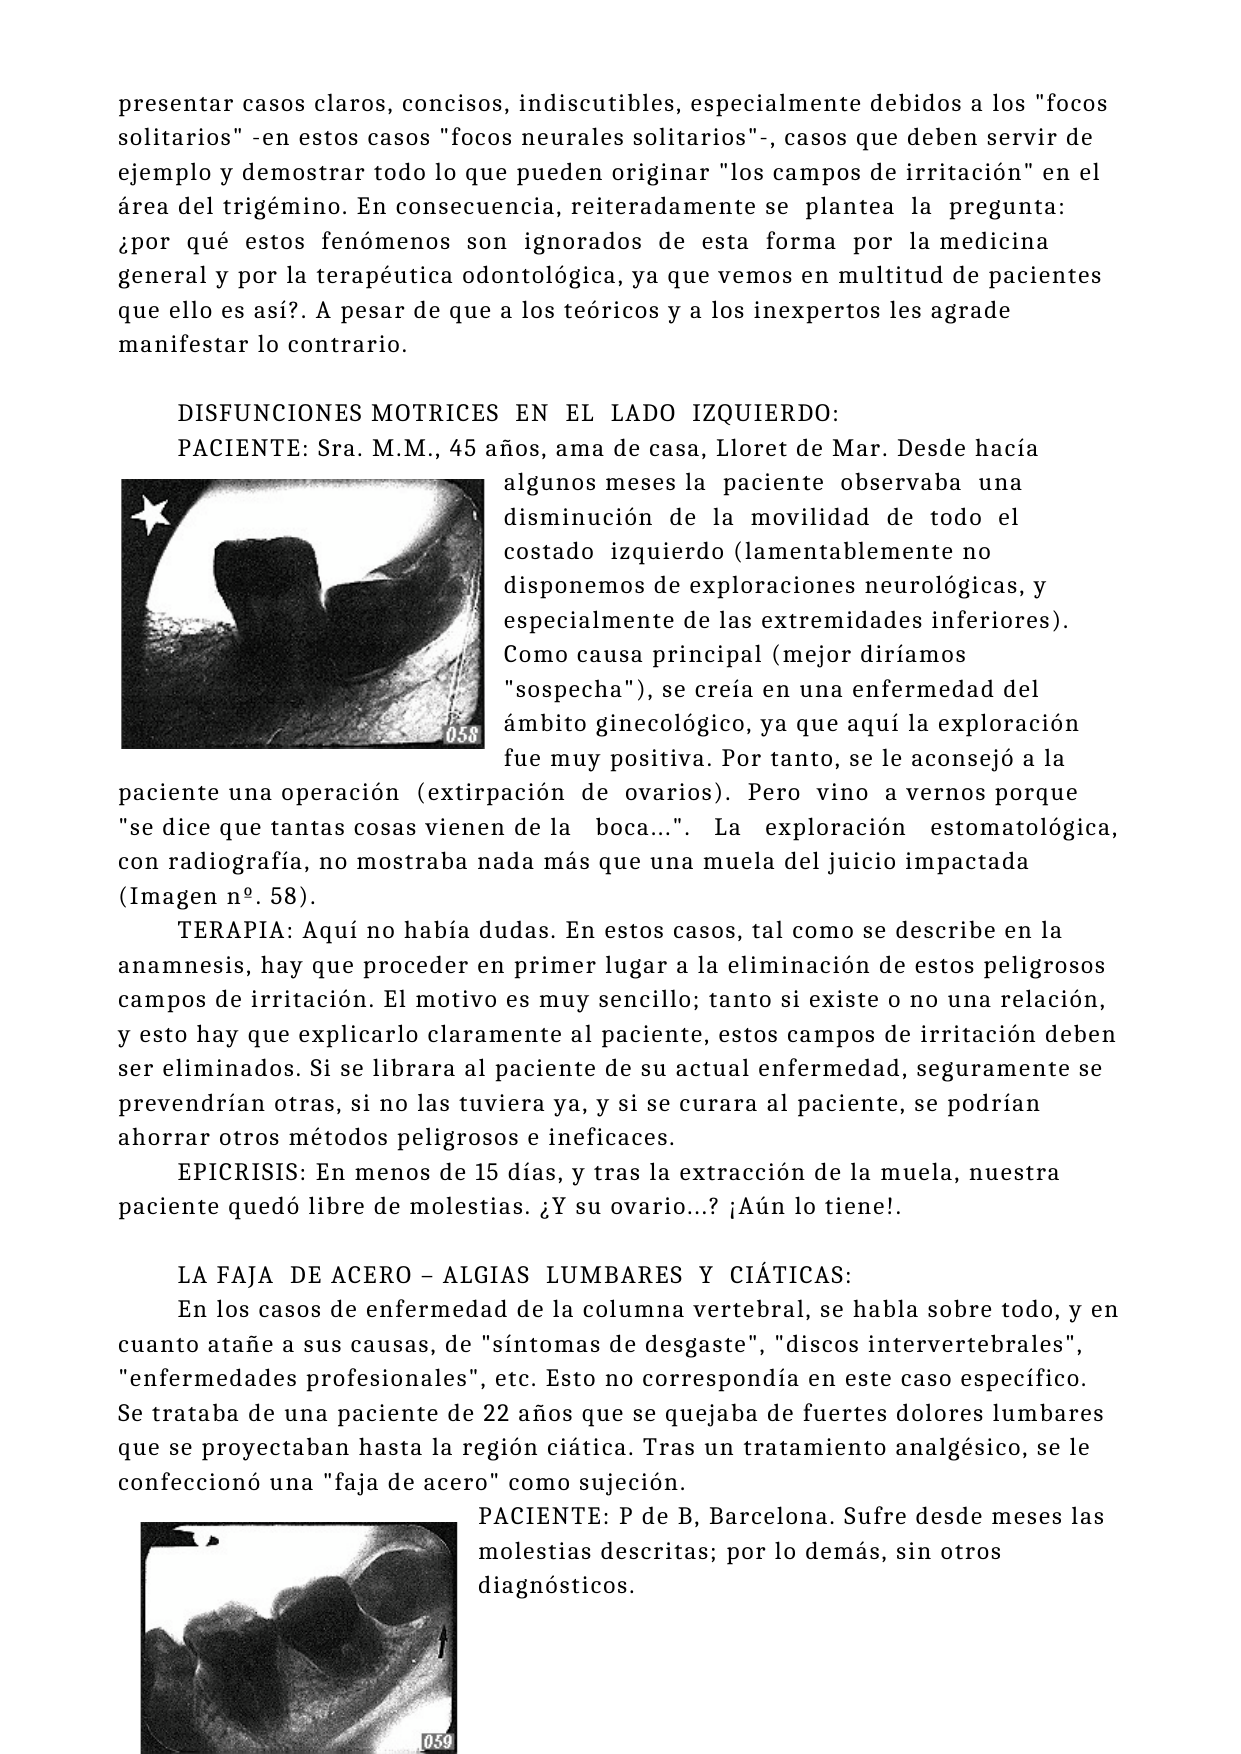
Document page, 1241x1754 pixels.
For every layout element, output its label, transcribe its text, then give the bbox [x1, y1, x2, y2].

text EPICRISIS: En menos de 15 días, y tras la extracción de la muela, nuestra paciente quedó libre de molestias. ¿Y su ovario...? ¡Aún lo tiene!. [118, 1157, 1122, 1221]
picture [121, 479, 485, 749]
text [118, 89, 1122, 359]
text PACIENTE: P de B, Barcelona. Sufre desde meses las molestias descritas; por lo demás, sin otros diagnósticos. [118, 1502, 1122, 1600]
text LA FAJA DE ACERO – ALGIAS LUMBARES Y CIÁTICAS: [118, 1261, 1122, 1290]
text PACIENTE: Sra. M.M., 45 años, ama de casa, Lloret de Mar. Desde hacía algunos meses la paciente observaba una disminución de la movilidad de todo el costado izquierdo (lamentablemente no disponemos de exploraciones neurológicas, y especialmente de las extremidades inferiores). Como causa principal (mejor diríamos "sospecha"), se creía en una enfermedad del ámbito ginecológico, ya que aquí la exploración fue muy positiva. Por tanto, se le aconsejó a la paciente una operación (extirpación de ovarios). Pero vino a vernos porque "se dice que tantas cosas vienen de la boca...". La exploración estomatológica, con radiografía, no mostraba nada más que una muela del juicio impactada (Imagen nº. 58). [118, 433, 1122, 910]
picture [140, 1522, 460, 1754]
text En los casos de enfermedad de la columna vertebral, se habla sobre todo, y en cuanto atañe a sus causas, de "síntomas de desgaste", "discos intervertebrales", "enfermedades profesionales", etc. Esto no correspondía en este caso específico. Se trataba de una paciente de 22 años que se quejaba de fuertes dolores lumbares que se proyectaban hasta la región ciática. Tras un tratamiento analgésico, se le confeccionó una "faja de acero" como sujeción. [118, 1295, 1122, 1497]
text TERAPIA: Aquí no había dudas. En estos casos, tal como se describe en la anamnesis, hay que proceder en primer lugar a la eliminación de estos peligrosos campos de irritación. El motivo es muy sencillo; tanto si existe o no una relación, y esto hay que explicarlo claramente al paciente, estos campos de irritación deben ser eliminados. Si se librara al paciente de su actual enfermedad, seguramente se prevendrían otras, si no las tuviera ya, y si se curara al paciente, se podrían ahorrar otros métodos peligrosos e ineficaces. [118, 916, 1122, 1152]
text DISFUNCIONES MOTRICES EN EL LADO IZQUIERDO: [118, 399, 1122, 428]
